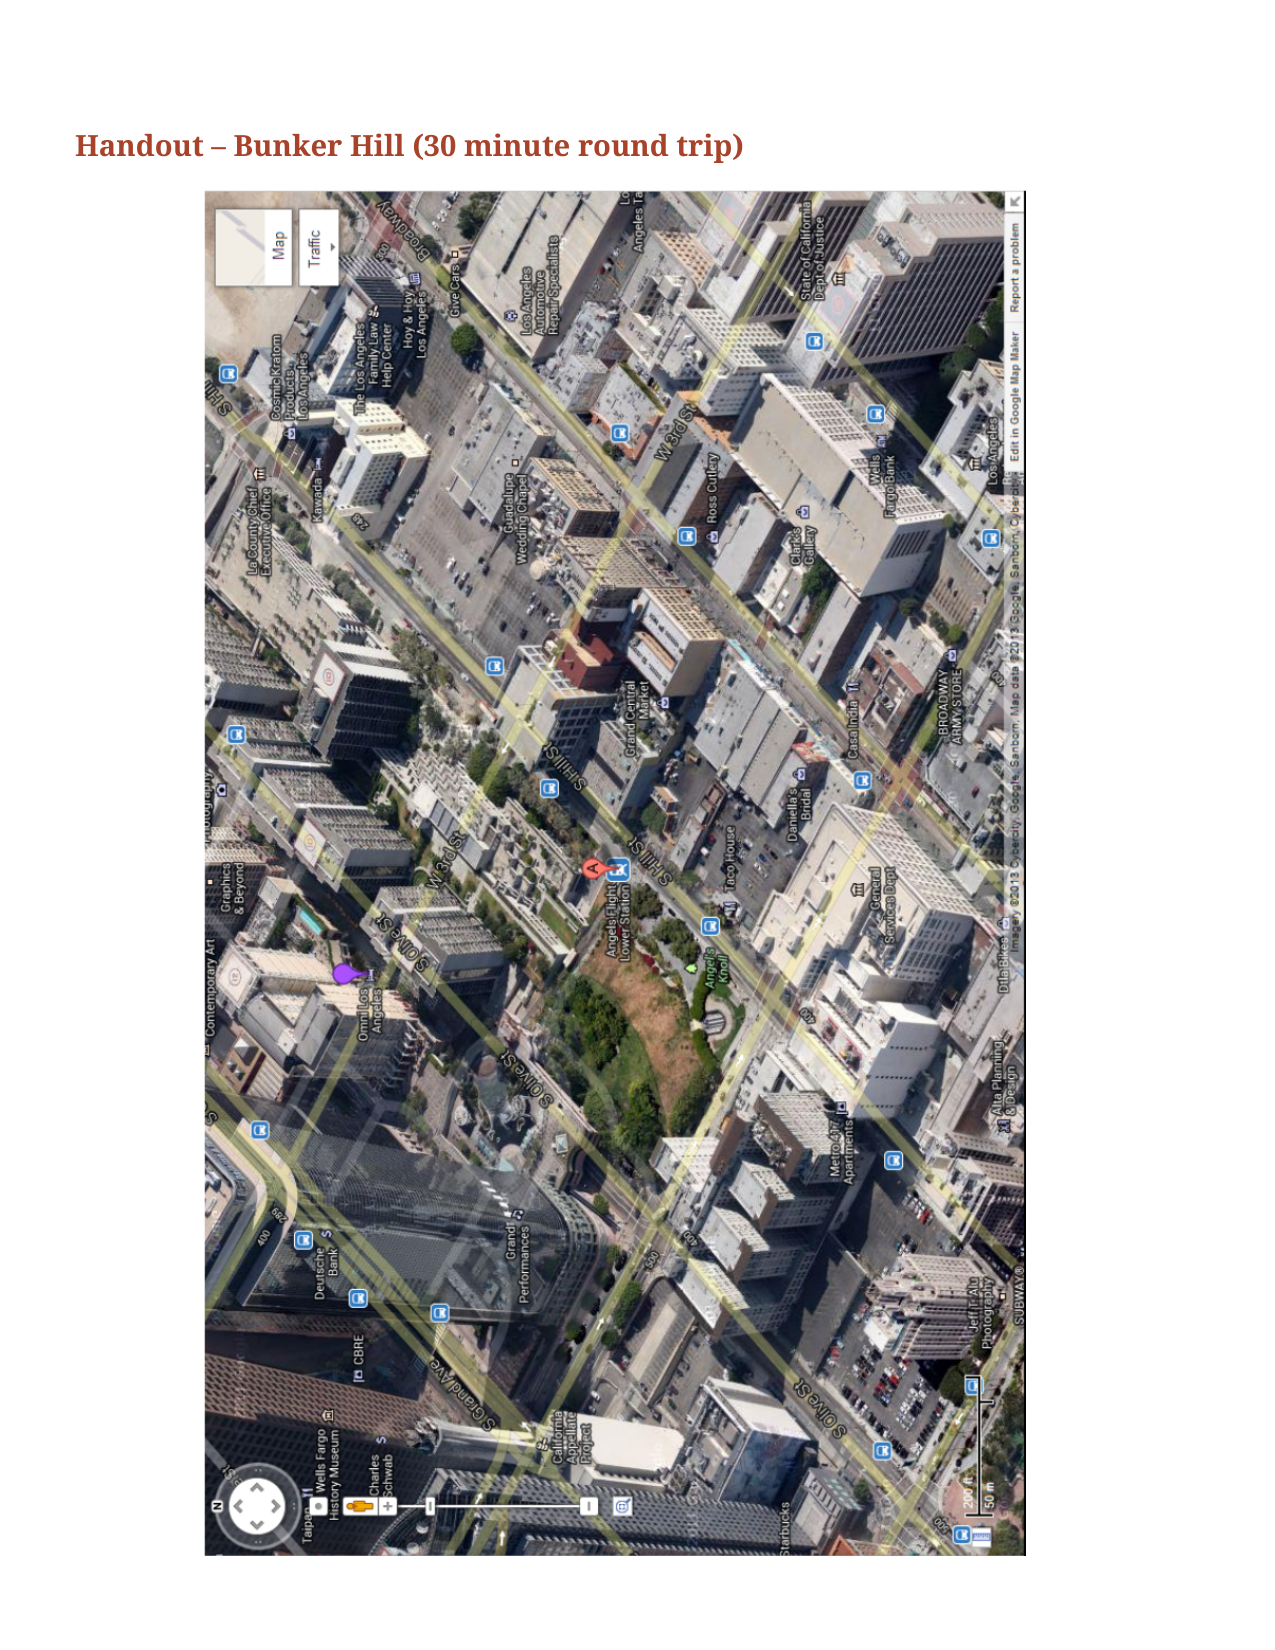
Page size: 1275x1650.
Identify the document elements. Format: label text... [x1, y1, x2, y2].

subtitle Handout – Bunker Hill (30 minute round trip) [75, 125, 1200, 165]
picture [205, 192, 1026, 1556]
